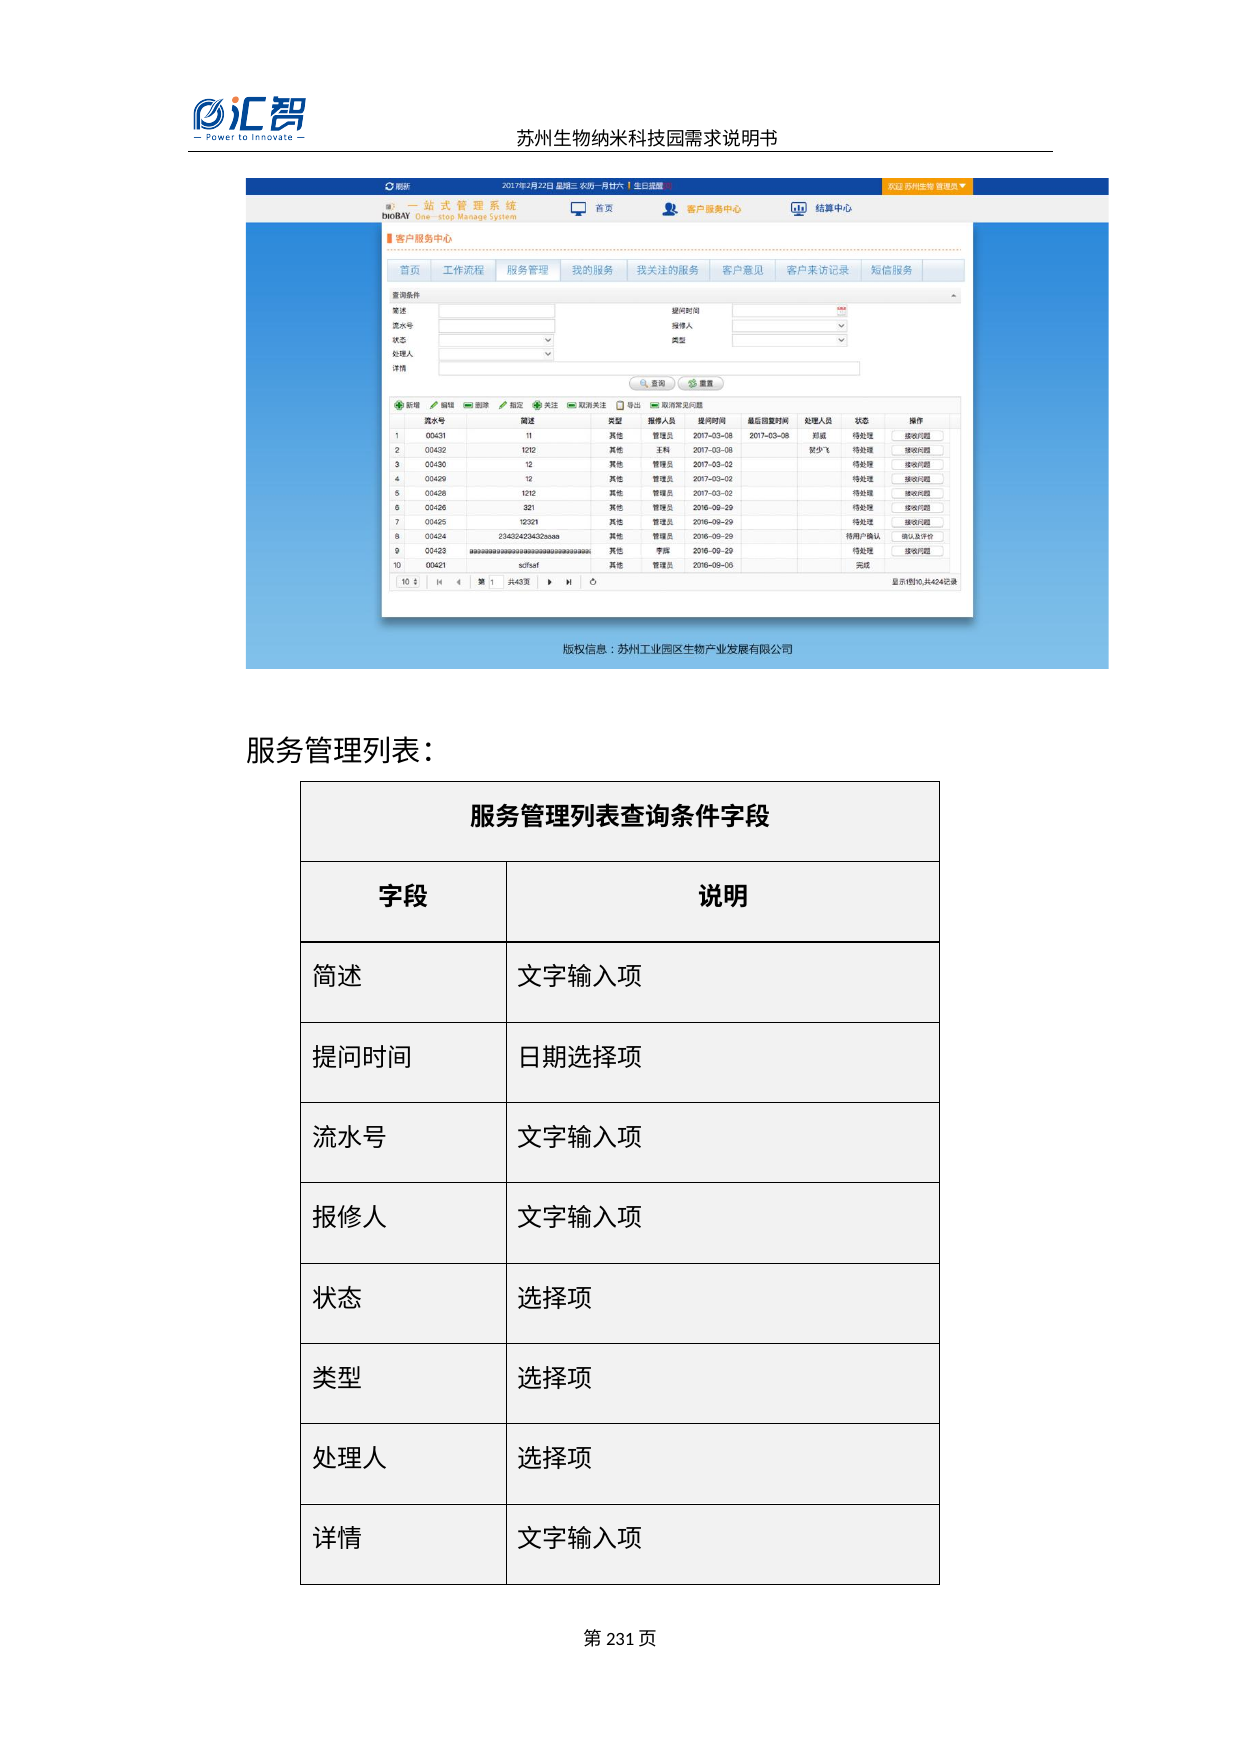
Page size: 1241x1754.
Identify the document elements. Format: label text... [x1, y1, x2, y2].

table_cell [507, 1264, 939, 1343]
picture [187, 88, 313, 146]
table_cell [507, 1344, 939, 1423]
picture [245, 178, 1109, 669]
text 服务管理列表： [187, 716, 1053, 781]
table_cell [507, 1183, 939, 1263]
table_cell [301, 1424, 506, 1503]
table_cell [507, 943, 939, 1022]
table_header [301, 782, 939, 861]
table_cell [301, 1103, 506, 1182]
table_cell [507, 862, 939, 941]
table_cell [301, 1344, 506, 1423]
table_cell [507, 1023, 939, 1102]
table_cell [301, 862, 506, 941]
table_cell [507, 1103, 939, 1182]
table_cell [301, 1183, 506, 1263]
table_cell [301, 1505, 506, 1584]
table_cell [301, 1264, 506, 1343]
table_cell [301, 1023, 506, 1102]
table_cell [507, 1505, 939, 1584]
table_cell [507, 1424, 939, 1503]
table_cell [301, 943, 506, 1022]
